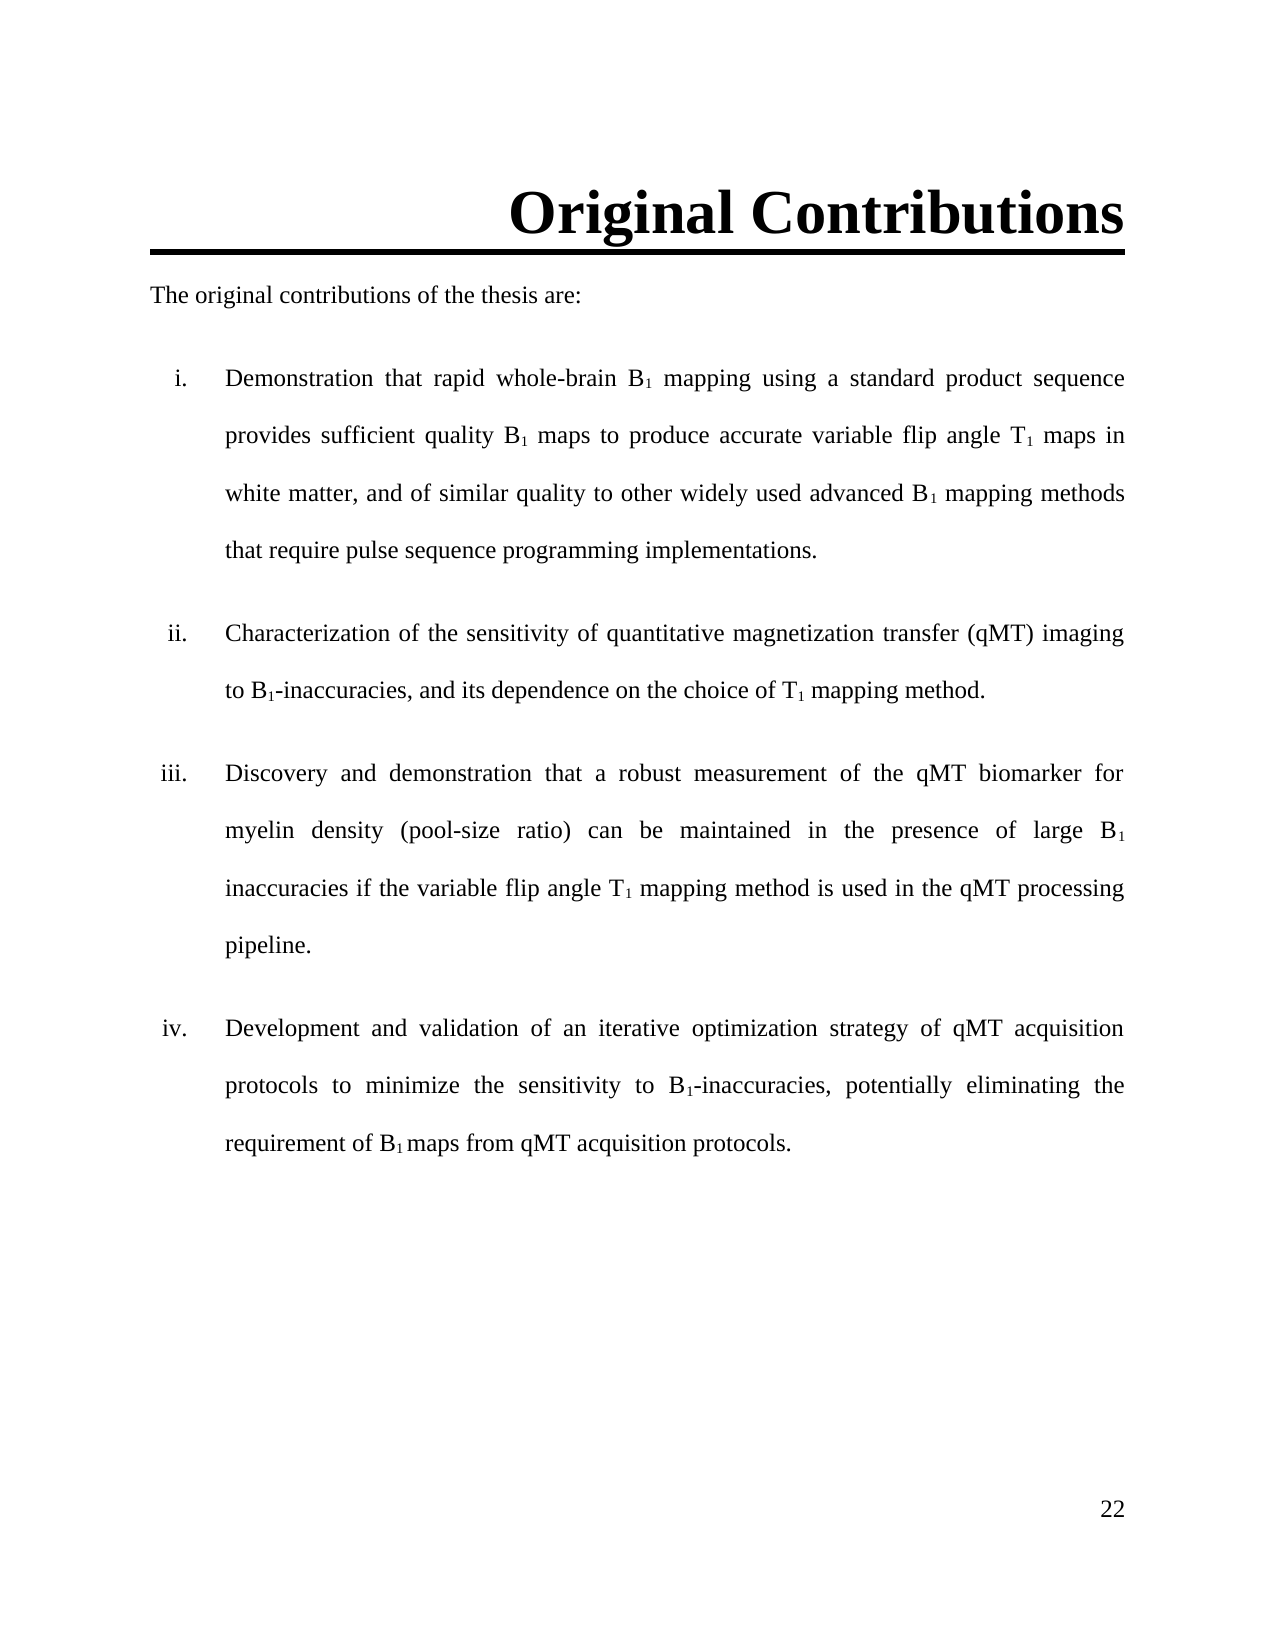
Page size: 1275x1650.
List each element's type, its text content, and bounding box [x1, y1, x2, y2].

text The original contributions of the thesis are: [150, 280, 1125, 309]
list Discovery and demonstration that a robust measurement of the qMT biomarker for myelin density (pool-size ratio) can be maintained in the presence of large B1 inaccuracies if the variable flip angle T1 mapping method is used in the qMT processing pipeline. [187, 758, 1125, 959]
list Development and validation of an iterative optimization strategy of qMT acquisition protocols to minimize the sensitivity to B1-inaccuracies, potentially eliminating the requirement of B1 maps from qMT acquisition protocols. [187, 1013, 1125, 1157]
list Demonstration that rapid whole-brain B1 mapping using a standard product sequence provides sufficient quality B1 maps to produce accurate variable flip angle T1 maps in white matter, and of similar quality to other widely used advanced B1 mapping methods that require pulse sequence programming implementations. [187, 363, 1125, 564]
text Original Contributions [150, 175, 1125, 249]
list Characterization of the sensitivity of quantitative magnetization transfer (qMT) imaging to B1-inaccuracies, and its dependence on the choice of T1 mapping method. [187, 618, 1125, 704]
